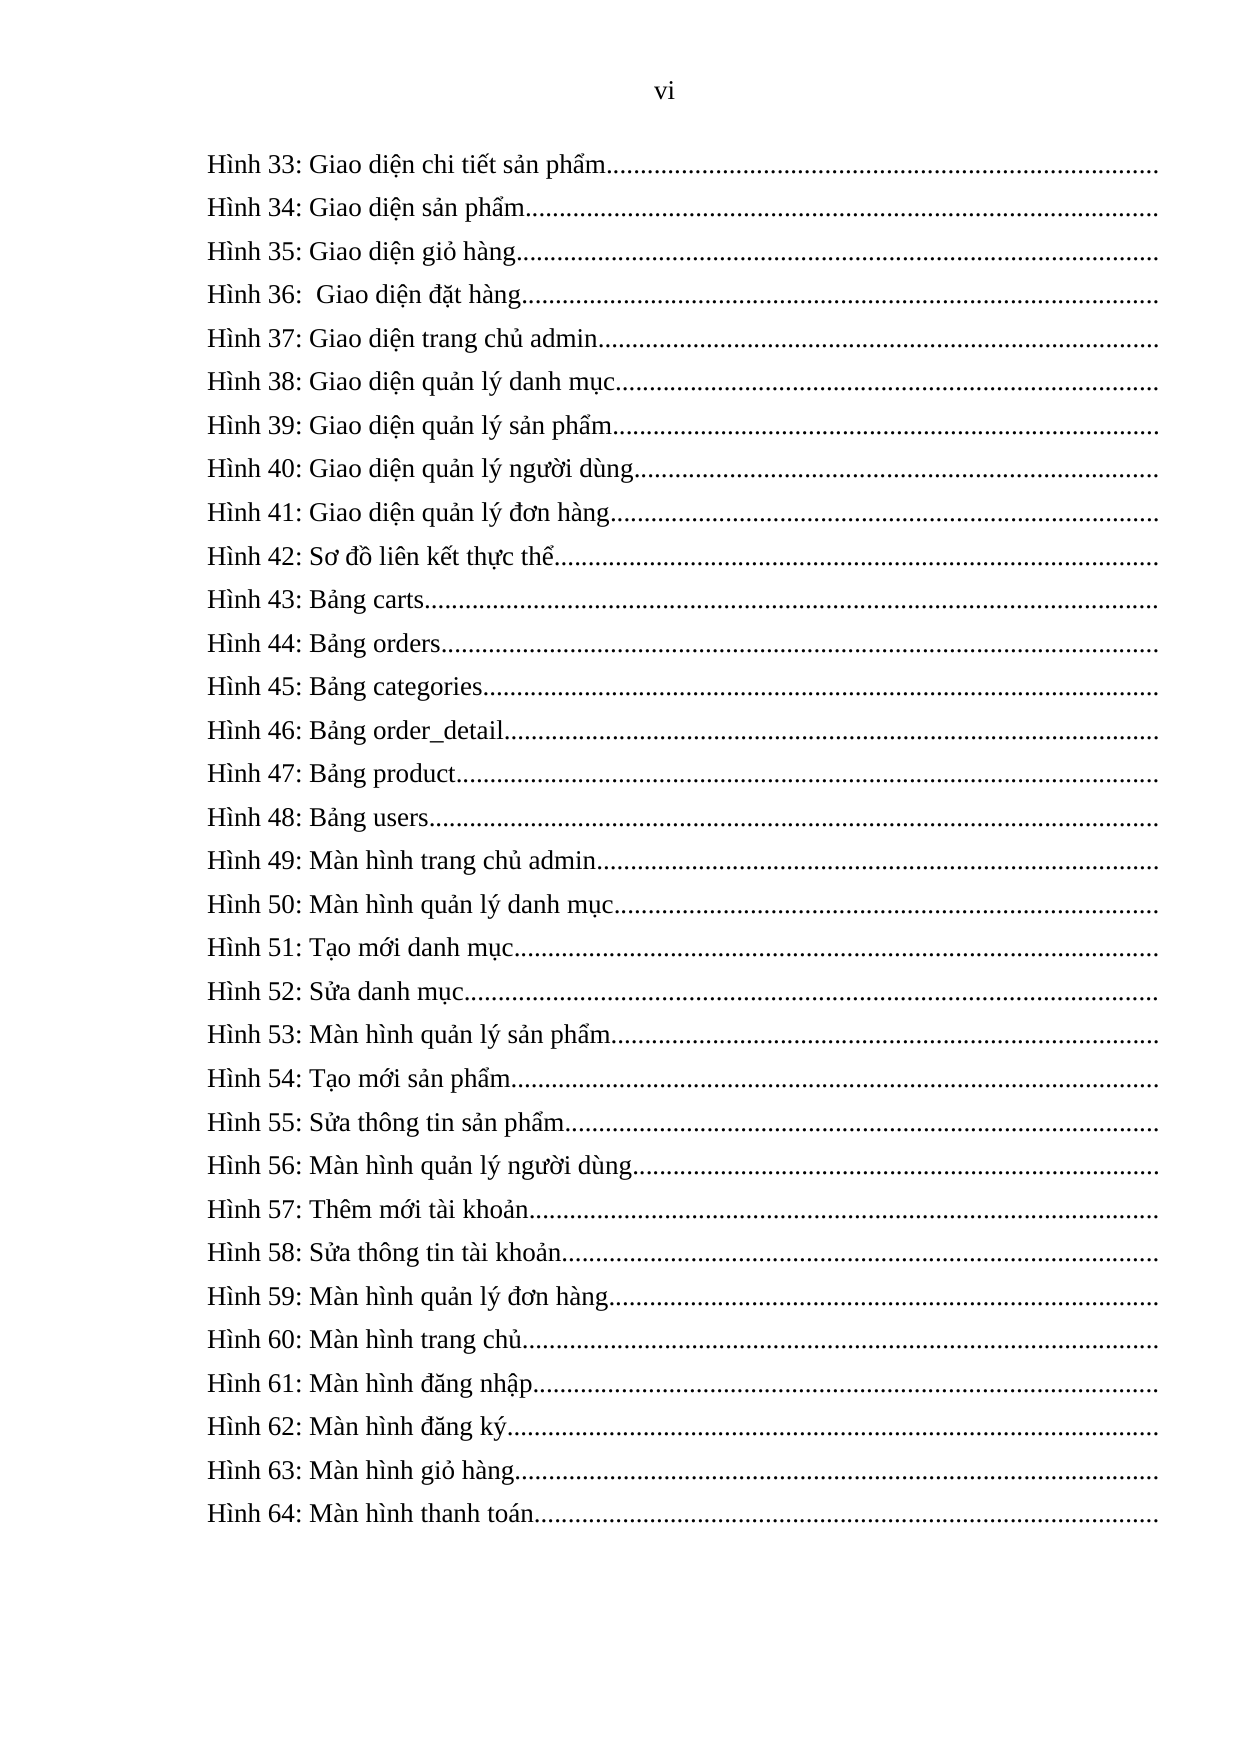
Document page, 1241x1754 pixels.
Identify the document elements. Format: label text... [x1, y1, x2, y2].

text Hình 45: Bảng categories 49 [207, 670, 1122, 701]
text Hình 40: Giao diện quản lý người dùng 47 [207, 452, 1122, 484]
text Hình 58: Sửa thông tin tài khoản 59 [207, 1236, 1122, 1267]
text Hình 63: Màn hình giỏ hàng 62 [207, 1454, 1122, 1485]
text Hình 61: Màn hình đăng nhập 61 [207, 1367, 1122, 1398]
text Hình 59: Màn hình quản lý đơn hàng 59 [207, 1280, 1122, 1311]
text Hình 34: Giao diện sản phẩm 44 [207, 191, 1122, 222]
text Hình 47: Bảng product 50 [207, 757, 1122, 788]
text Hình 37: Giao diện trang chủ admin 46 [207, 322, 1122, 353]
text Hình 60: Màn hình trang chủ 60 [207, 1323, 1122, 1354]
text Hình 38: Giao diện quản lý danh mục 46 [207, 365, 1122, 397]
text Hình 42: Sơ đồ liên kết thực thể 48 [207, 539, 1122, 571]
text Hình 56: Màn hình quản lý người dùng 58 [207, 1149, 1122, 1180]
text Hình 46: Bảng order_detail 50 [207, 714, 1122, 745]
text Hình 57: Thêm mới tài khoản 59 [207, 1193, 1122, 1224]
text Hình 64: Màn hình thanh toán 62 [207, 1497, 1122, 1529]
text Hình 49: Màn hình trang chủ admin 55 [207, 844, 1122, 876]
text Hình 54: Tạo mới sản phẩm 57 [207, 1062, 1122, 1093]
text Hình 35: Giao diện giỏ hàng 45 [207, 235, 1122, 266]
text Hình 48: Bảng users 50 [207, 801, 1122, 832]
text Hình 53: Màn hình quản lý sản phẩm 57 [207, 1018, 1122, 1050]
text Hình 41: Giao diện quản lý đơn hàng 48 [207, 496, 1122, 527]
text Hình 55: Sửa thông tin sản phẩm 58 [207, 1106, 1122, 1137]
text Hình 33: Giao diện chi tiết sản phẩm 44 [207, 148, 1122, 179]
text Hình 52: Sửa danh mục 56 [207, 975, 1122, 1006]
text Hình 39: Giao diện quản lý sản phẩm 47 [207, 409, 1122, 440]
text Hình 44: Bảng orders 49 [207, 627, 1122, 658]
text Hình 43: Bảng carts 49 [207, 583, 1122, 614]
text Hình 62: Màn hình đăng ký 61 [207, 1410, 1122, 1442]
text Hình 50: Màn hình quản lý danh mục 55 [207, 888, 1122, 919]
text Hình 51: Tạo mới danh mục 56 [207, 931, 1122, 963]
text Hình 36: Giao diện đặt hàng 45 [207, 278, 1122, 309]
